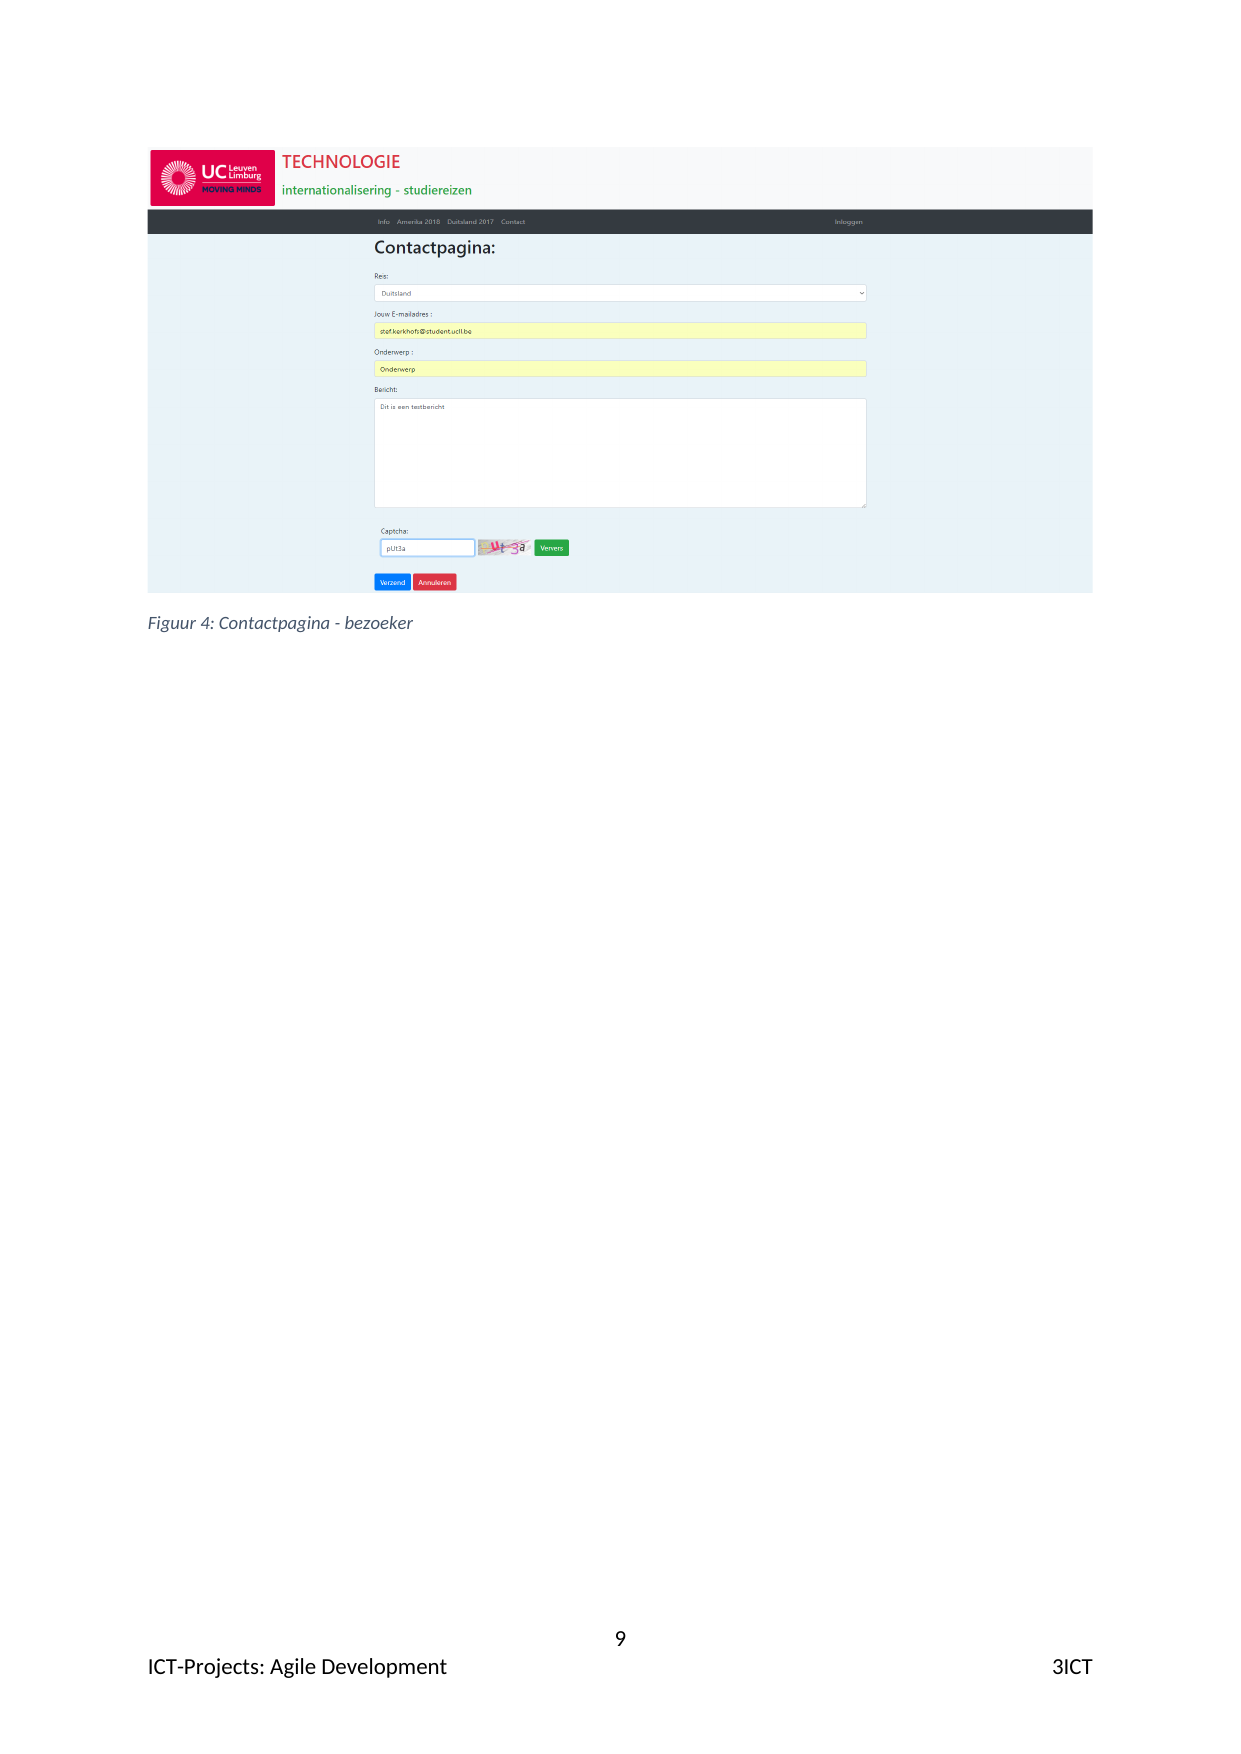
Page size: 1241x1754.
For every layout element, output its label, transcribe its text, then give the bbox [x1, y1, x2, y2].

picture [147, 147, 1093, 593]
text Figuur 4: Contactpagina - bezoeker [148, 611, 1093, 634]
